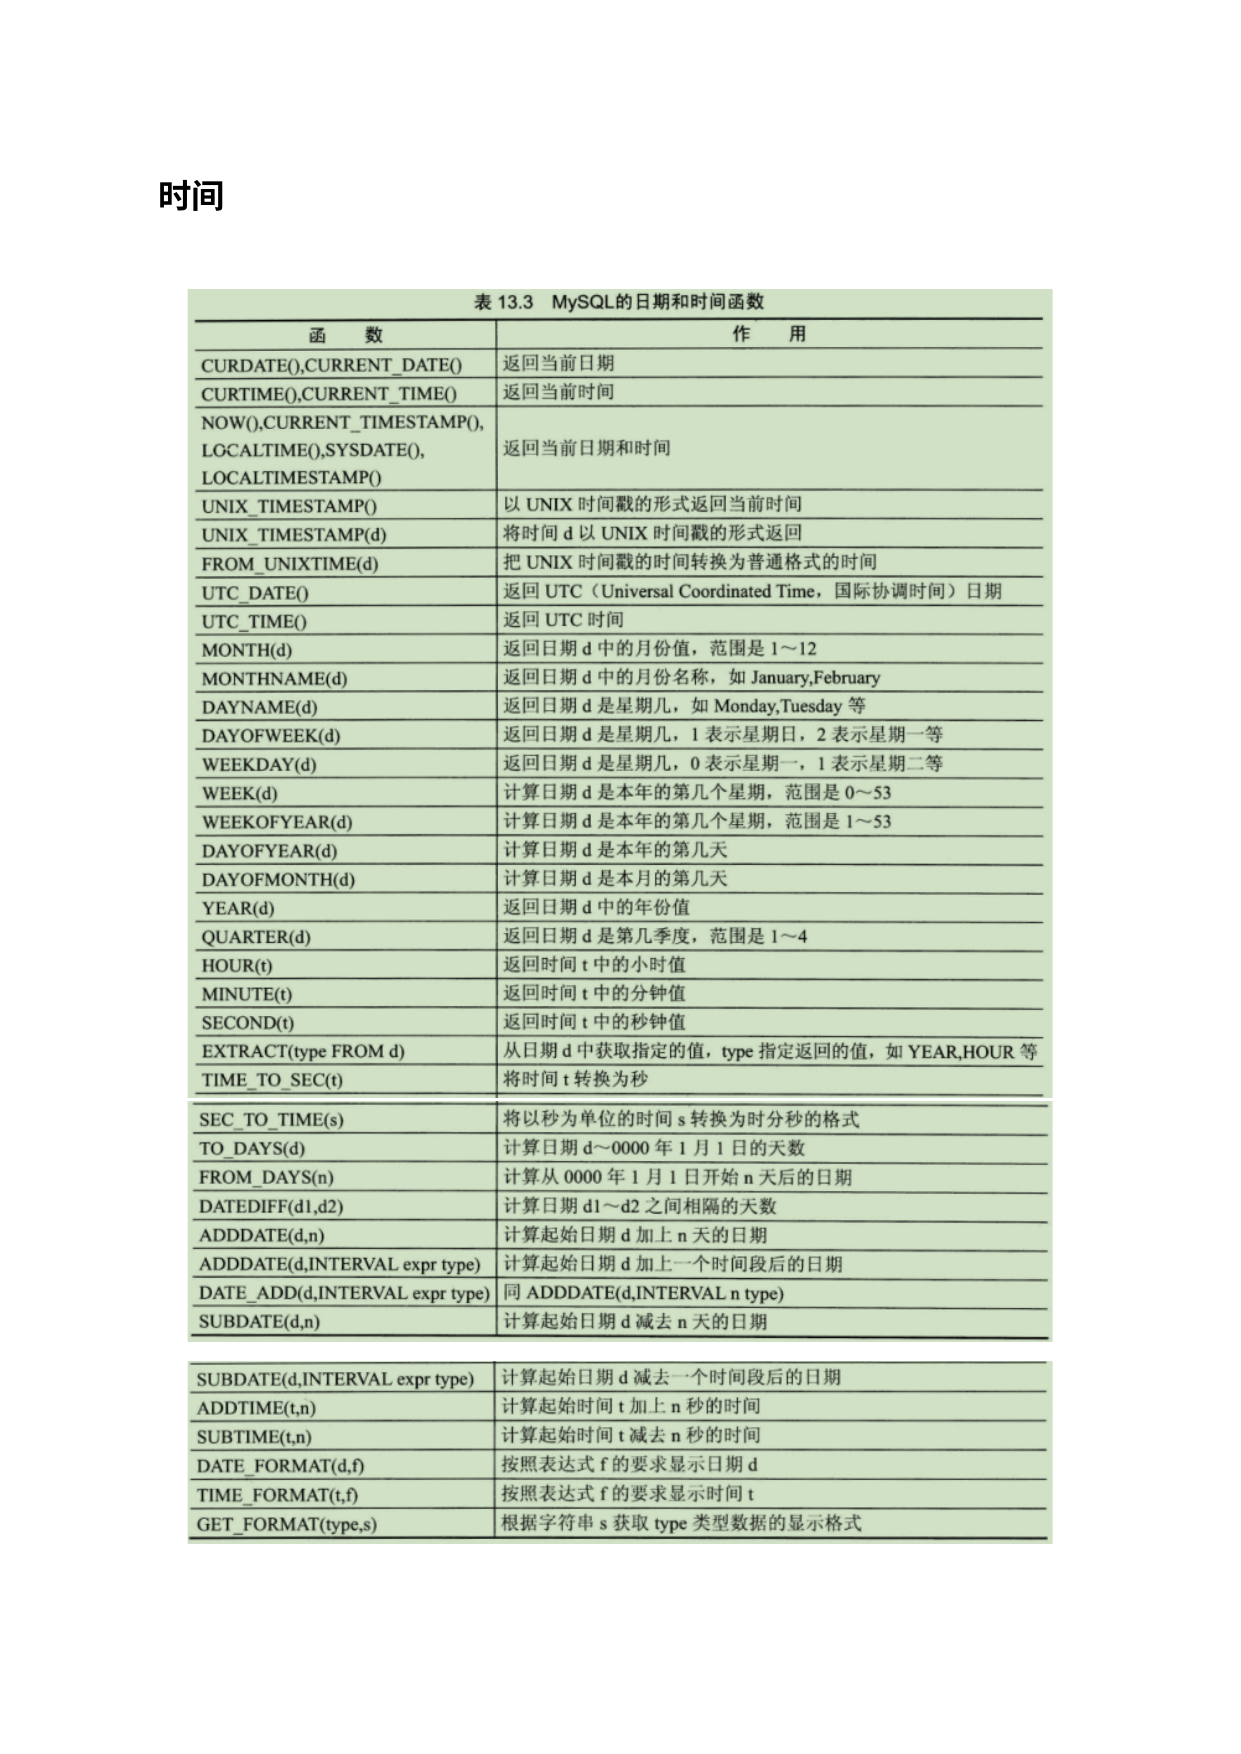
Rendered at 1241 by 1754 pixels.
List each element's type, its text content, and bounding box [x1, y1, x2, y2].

picture [187, 1361, 1053, 1544]
subtitle 时间 [158, 162, 1053, 227]
picture [187, 289, 1053, 1098]
picture [187, 1101, 1053, 1342]
